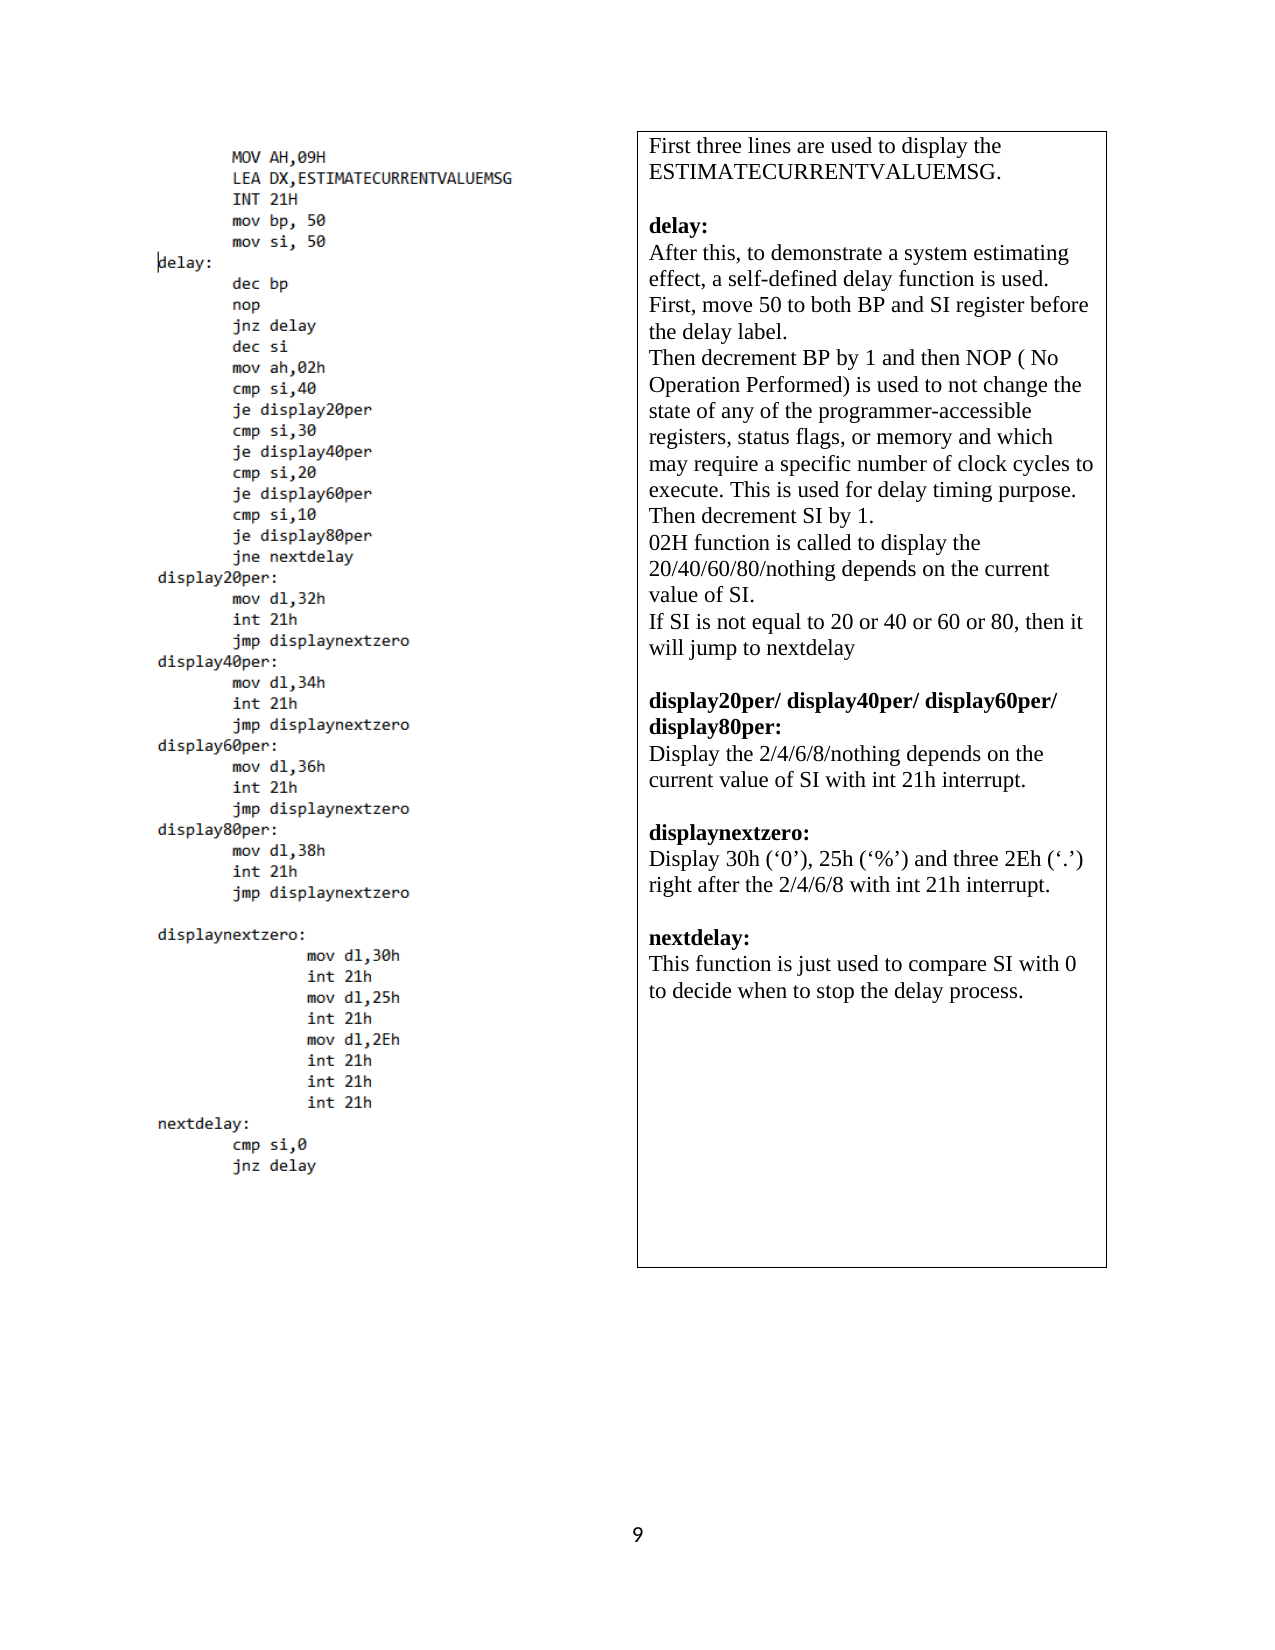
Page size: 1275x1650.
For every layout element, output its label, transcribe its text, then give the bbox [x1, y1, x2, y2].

picture [150, 150, 518, 1189]
table_header First three lines are used to display the ESTIMATECURRENTVALUEMSG. delay: After this, to demonstrate a system estimating effect, a self-defined delay function is used. First, move 50 to both BP and SI register before the delay label. Then decrement BP by 1 and then NOP ( No Operation Performed) is used to not change the state of any of the programmer-accessible registers, status flags, or memory and which may require a specific number of clock cycles to execute. This is used for delay timing purpose. Then decrement SI by 1. 02H function is called to display the 20/40/60/80/nothing depends on the current value of SI. If SI is not equal to 20 or 40 or 60 or 80, then it will jump to nextdelay display20per/ display40per/ display60per/ display80per: Display the 2/4/6/8/nothing depends on the current value of SI with int 21h interrupt. displaynextzero: Display 30h (‘0’), 25h (‘%’) and three 2Eh (‘.’) right after the 2/4/6/8 with int 21h interrupt. nextdelay: This function is just used to compare SI with 0 to decide when to stop the delay process. [638, 132, 1106, 1267]
